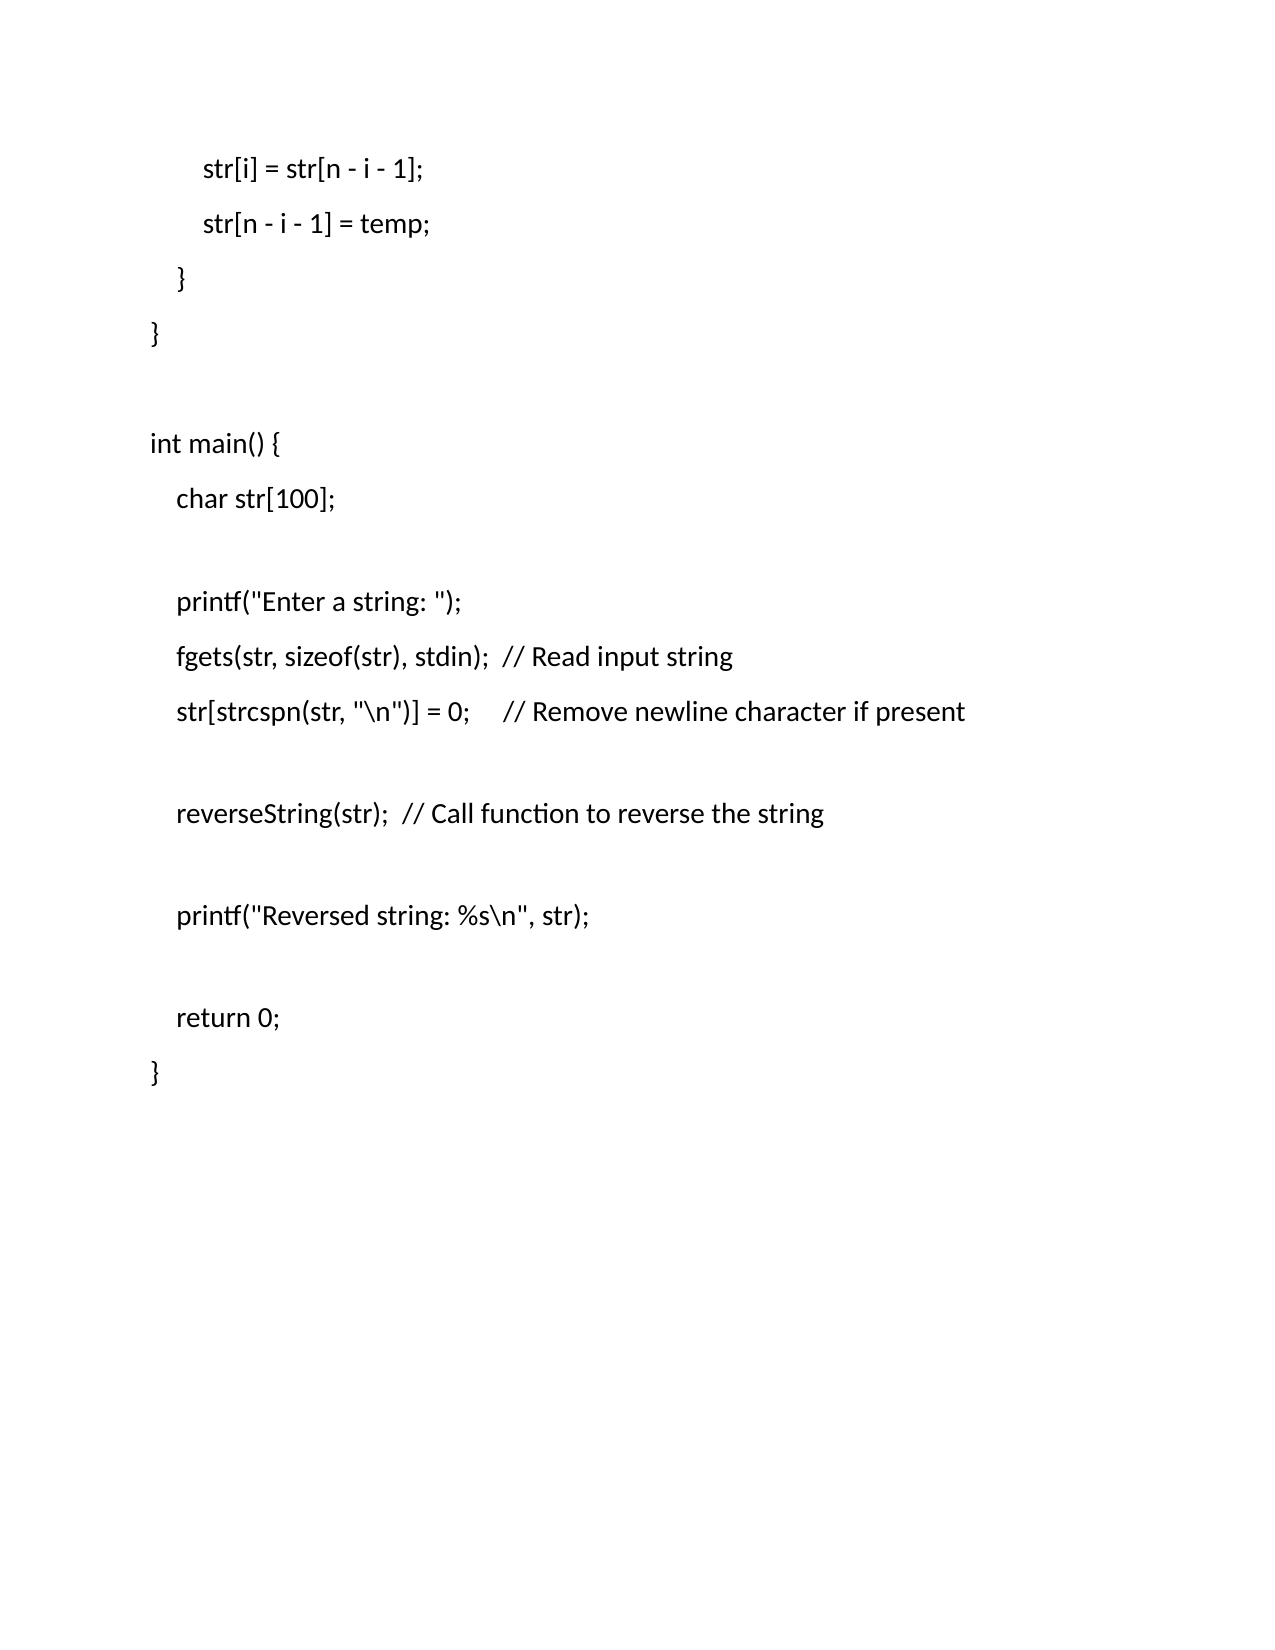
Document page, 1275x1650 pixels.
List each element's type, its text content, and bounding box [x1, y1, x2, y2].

text } [150, 260, 1125, 296]
text return 0; [150, 999, 1125, 1034]
text } [150, 1054, 1125, 1089]
text int main() { [150, 426, 1125, 461]
text str[i] = str[n - i - 1]; [150, 150, 1125, 186]
text reverseString(str); // Call function to reverse the string [150, 795, 1125, 830]
text str[n - i - 1] = temp; [150, 205, 1125, 241]
text } [150, 315, 1125, 351]
text printf("Enter a string: "); [150, 583, 1125, 618]
text char str[100]; [150, 481, 1125, 516]
text str[strcspn(str, "\n")] = 0; // Remove newline character if present [150, 693, 1125, 728]
text printf("Reversed string: %s\n", str); [150, 897, 1125, 932]
text fgets(str, sizeof(str), stdin); // Read input string [150, 638, 1125, 673]
